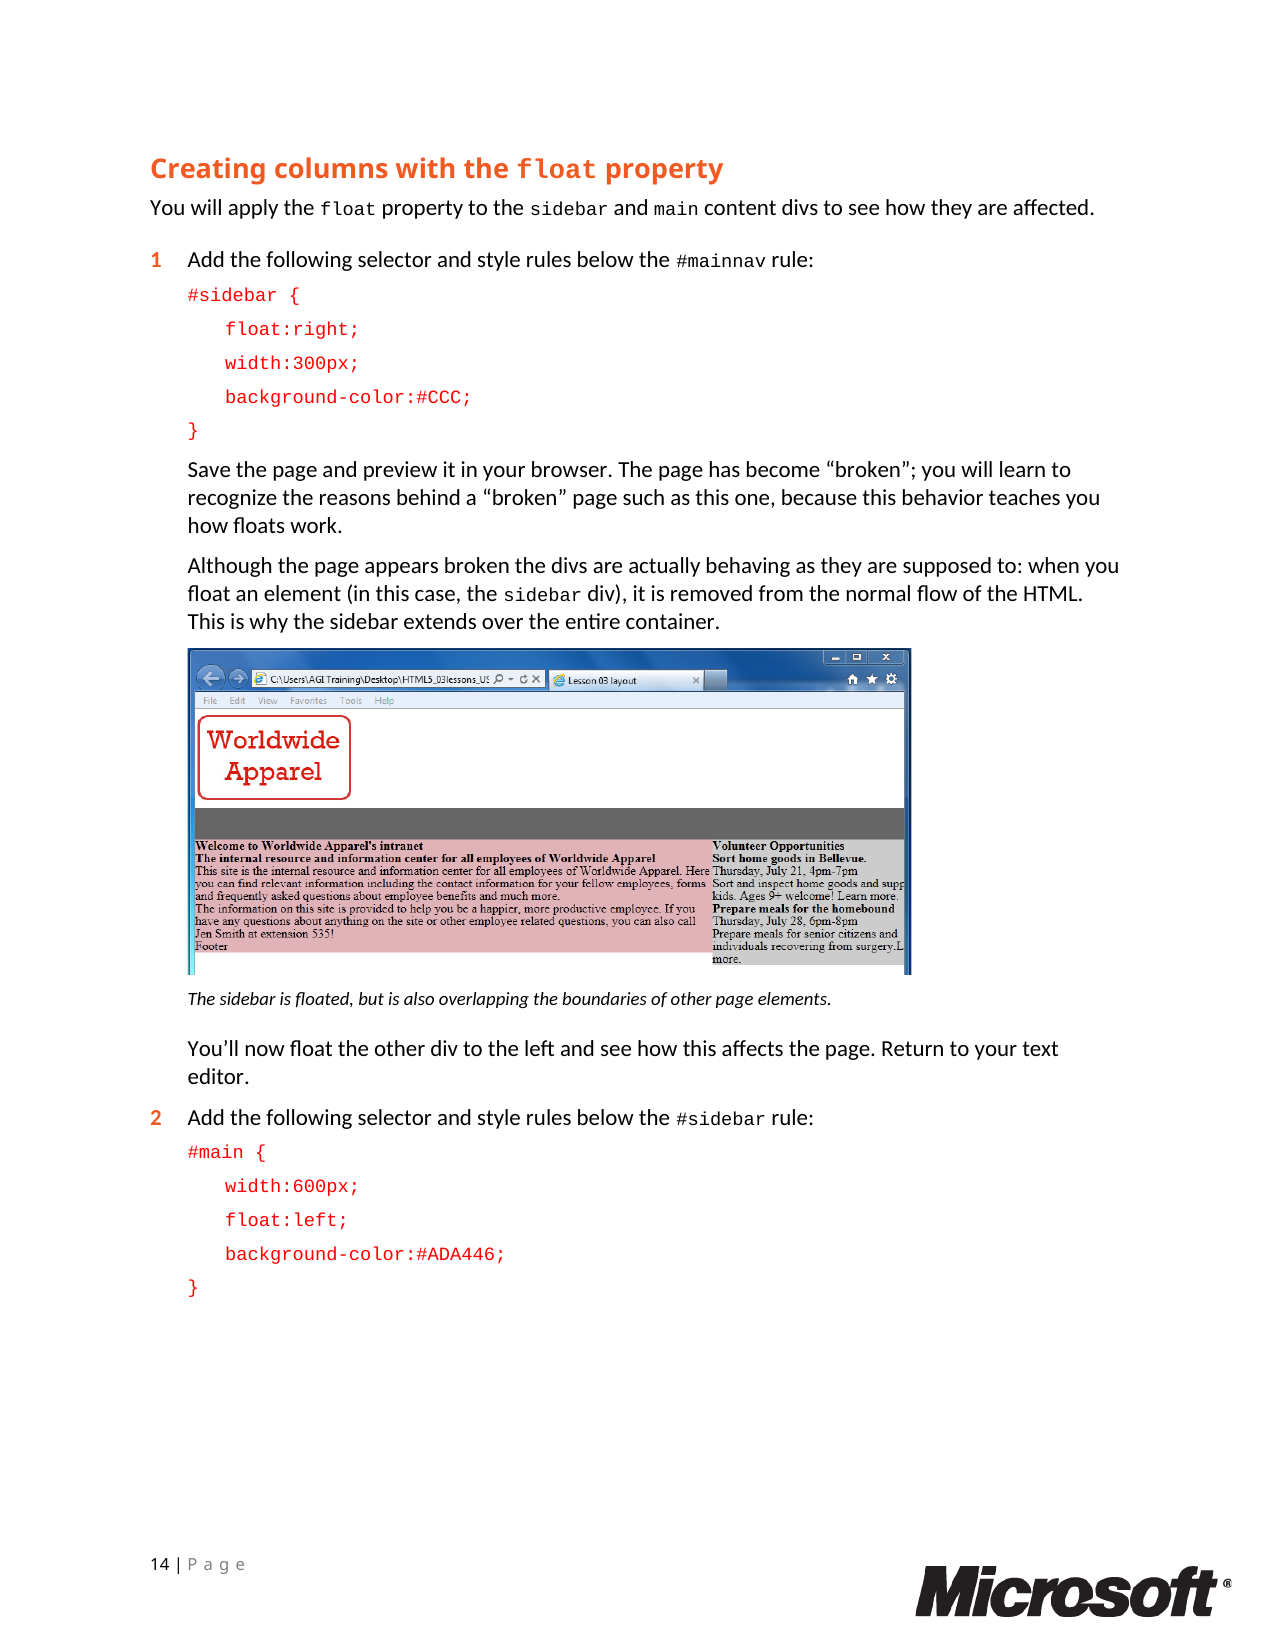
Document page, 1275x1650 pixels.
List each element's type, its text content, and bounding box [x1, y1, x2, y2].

text width:600px; [187, 1177, 1125, 1198]
list Add the following selector and style rules below the #mainnav rule: [150, 246, 1125, 274]
text float:right; [187, 320, 1125, 341]
text float:left; [187, 1211, 1125, 1232]
text #sidebar { [187, 286, 1125, 307]
text background-color:#ADA446; [187, 1244, 1125, 1266]
text } [187, 1278, 1125, 1299]
subtitle Creating columns with the float property [150, 150, 1125, 187]
text You will apply the float property to the sidebar and main content divs to see how they are affected. [150, 193, 1125, 221]
list Although the page appears broken the divs are actually behaving as they are supposed to: when you float an element (in this case, the sidebar div), it is removed from the normal flow of the HTML. This is why the sidebar extends over the entire container. [187, 551, 1125, 636]
list Save the page and preview it in your browser. The page has become “broken”; you will learn to recognize the reasons behind a “broken” page such as this one, because this behavior teaches you how floats work. [187, 455, 1125, 539]
text #main { [187, 1143, 1125, 1164]
picture [187, 648, 911, 975]
text width:300px; [187, 354, 1125, 375]
list You’ll now float the other div to the left and see how this affects the page. Return to your text editor. [187, 1034, 1125, 1090]
text The sidebar is floated, but is also overlapping the boundaries of other page elements. [187, 987, 1125, 1010]
text Add the following selector and style rules below the #sidebar rule: [150, 1103, 1125, 1131]
text background-color:#CCC; [187, 387, 1125, 409]
picture [915, 1566, 1232, 1617]
text } [187, 421, 1125, 442]
